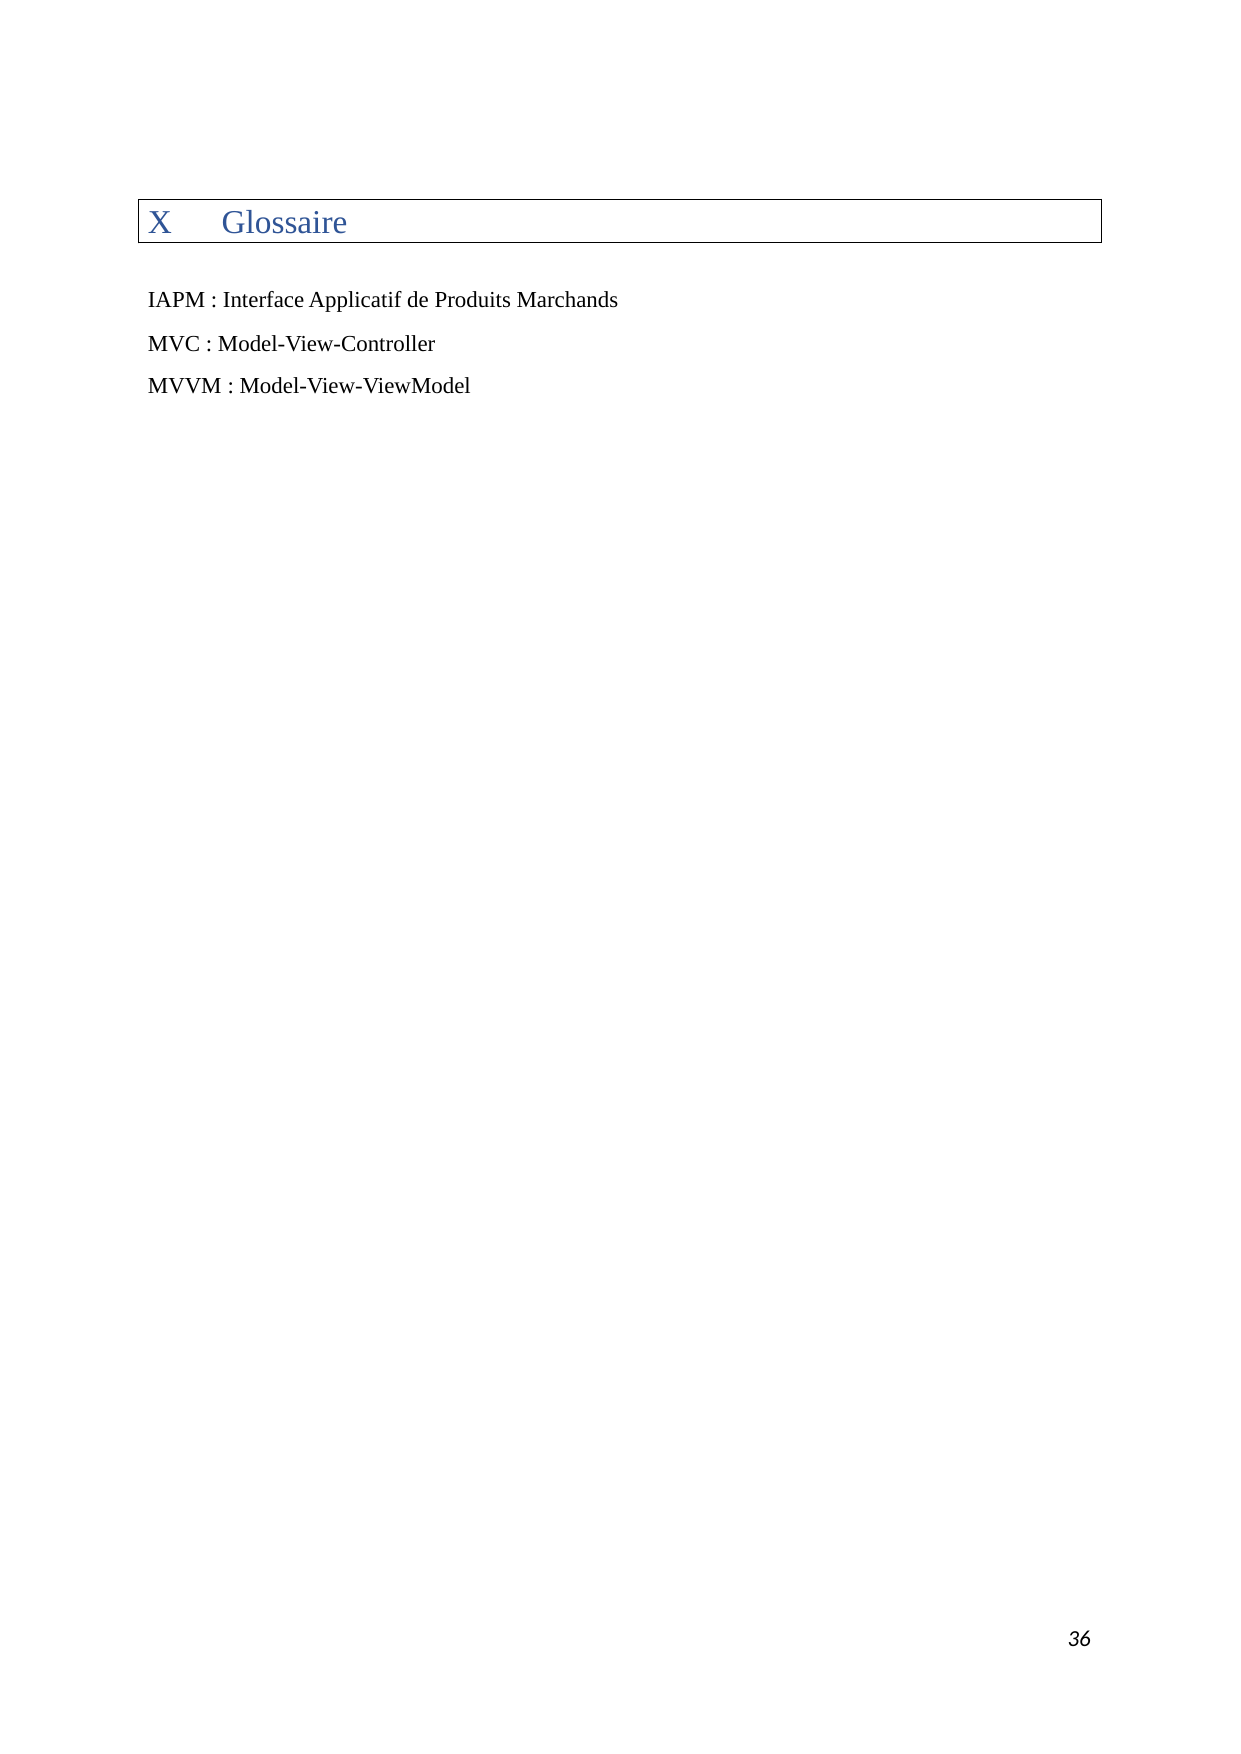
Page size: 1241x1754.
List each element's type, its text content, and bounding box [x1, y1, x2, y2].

text MVVM : Model-View-ViewModel [148, 373, 1093, 399]
text MVC : Model-View-Controller [148, 329, 1093, 356]
text X Glossaire [139, 200, 1101, 242]
text IAPM : Interface Applicatif de Produits Marchands [148, 287, 1093, 313]
